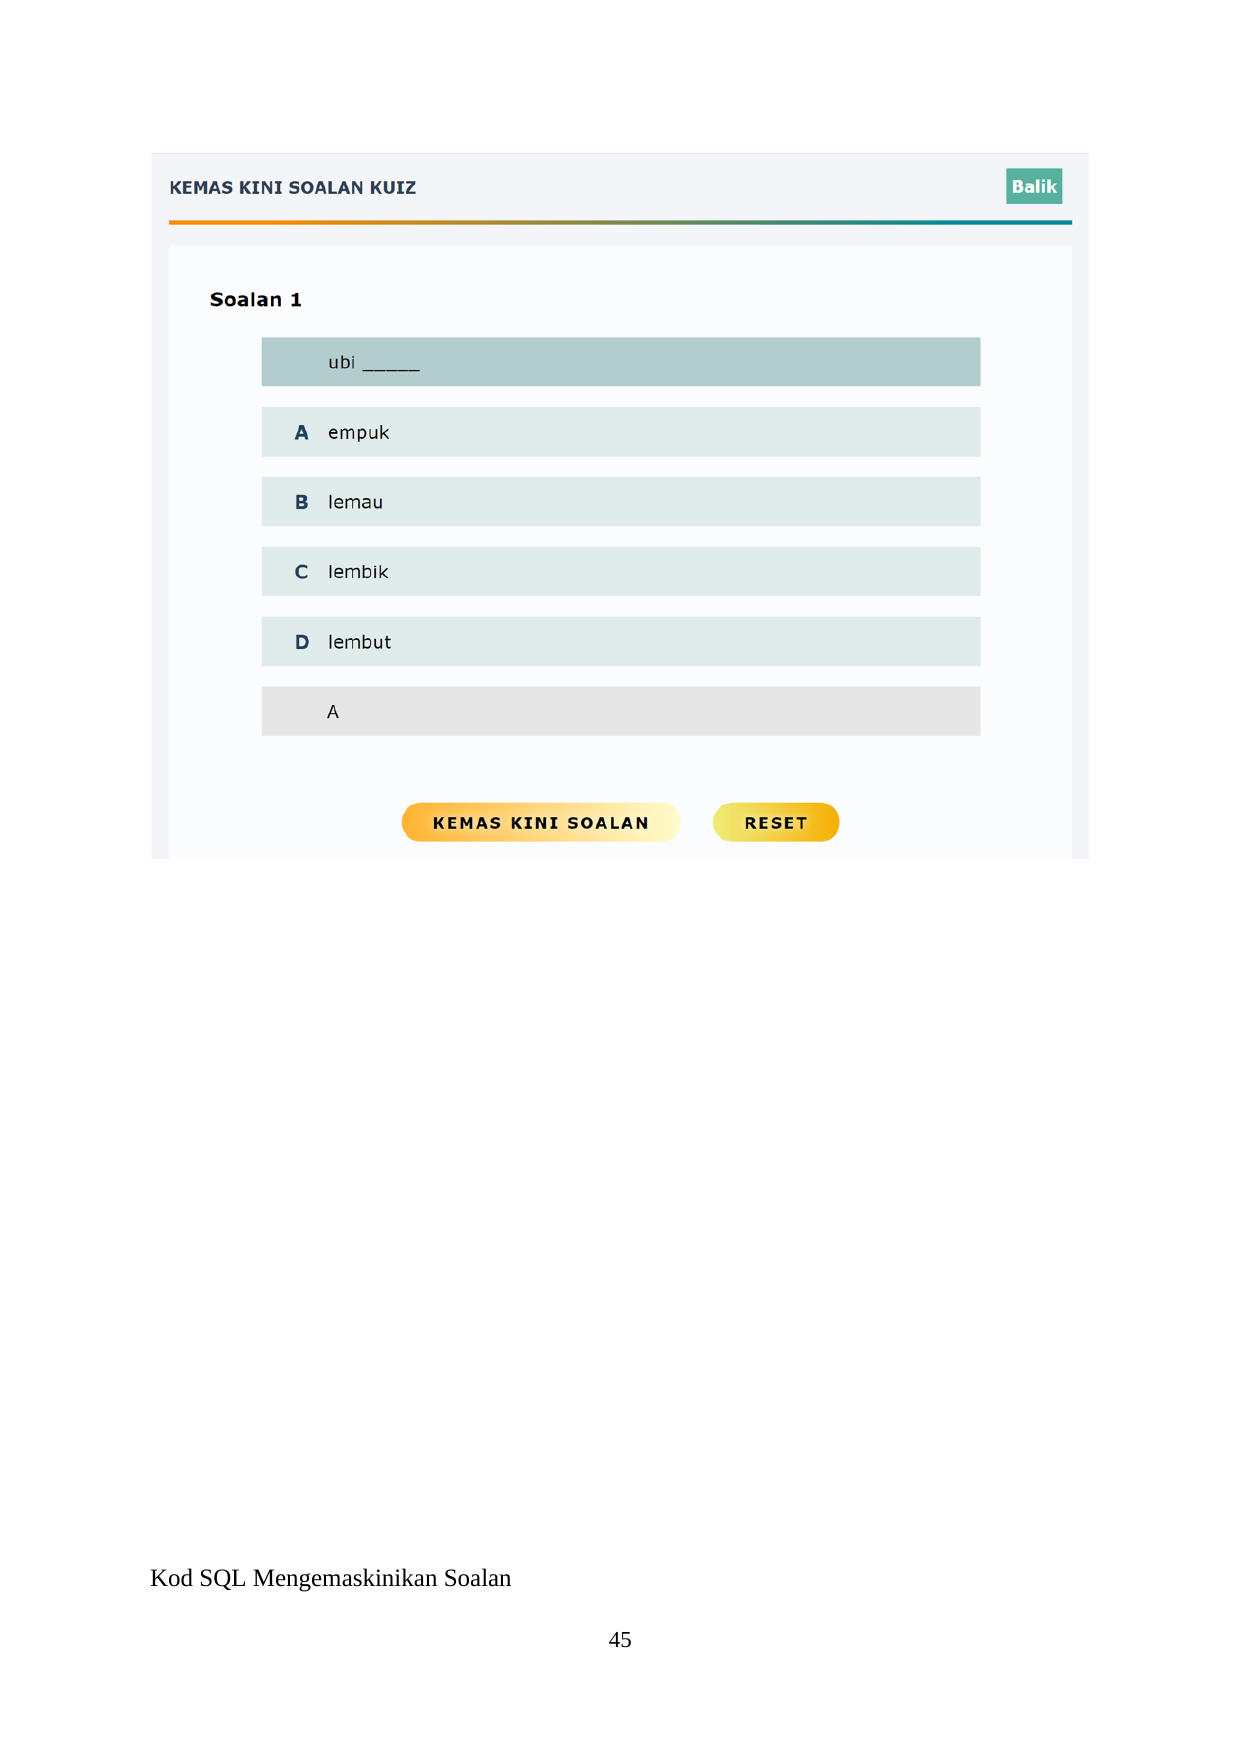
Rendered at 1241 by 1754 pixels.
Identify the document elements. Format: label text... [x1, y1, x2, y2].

text Kod SQL Mengemaskinikan Soalan [150, 1563, 1090, 1591]
picture [151, 150, 1089, 859]
